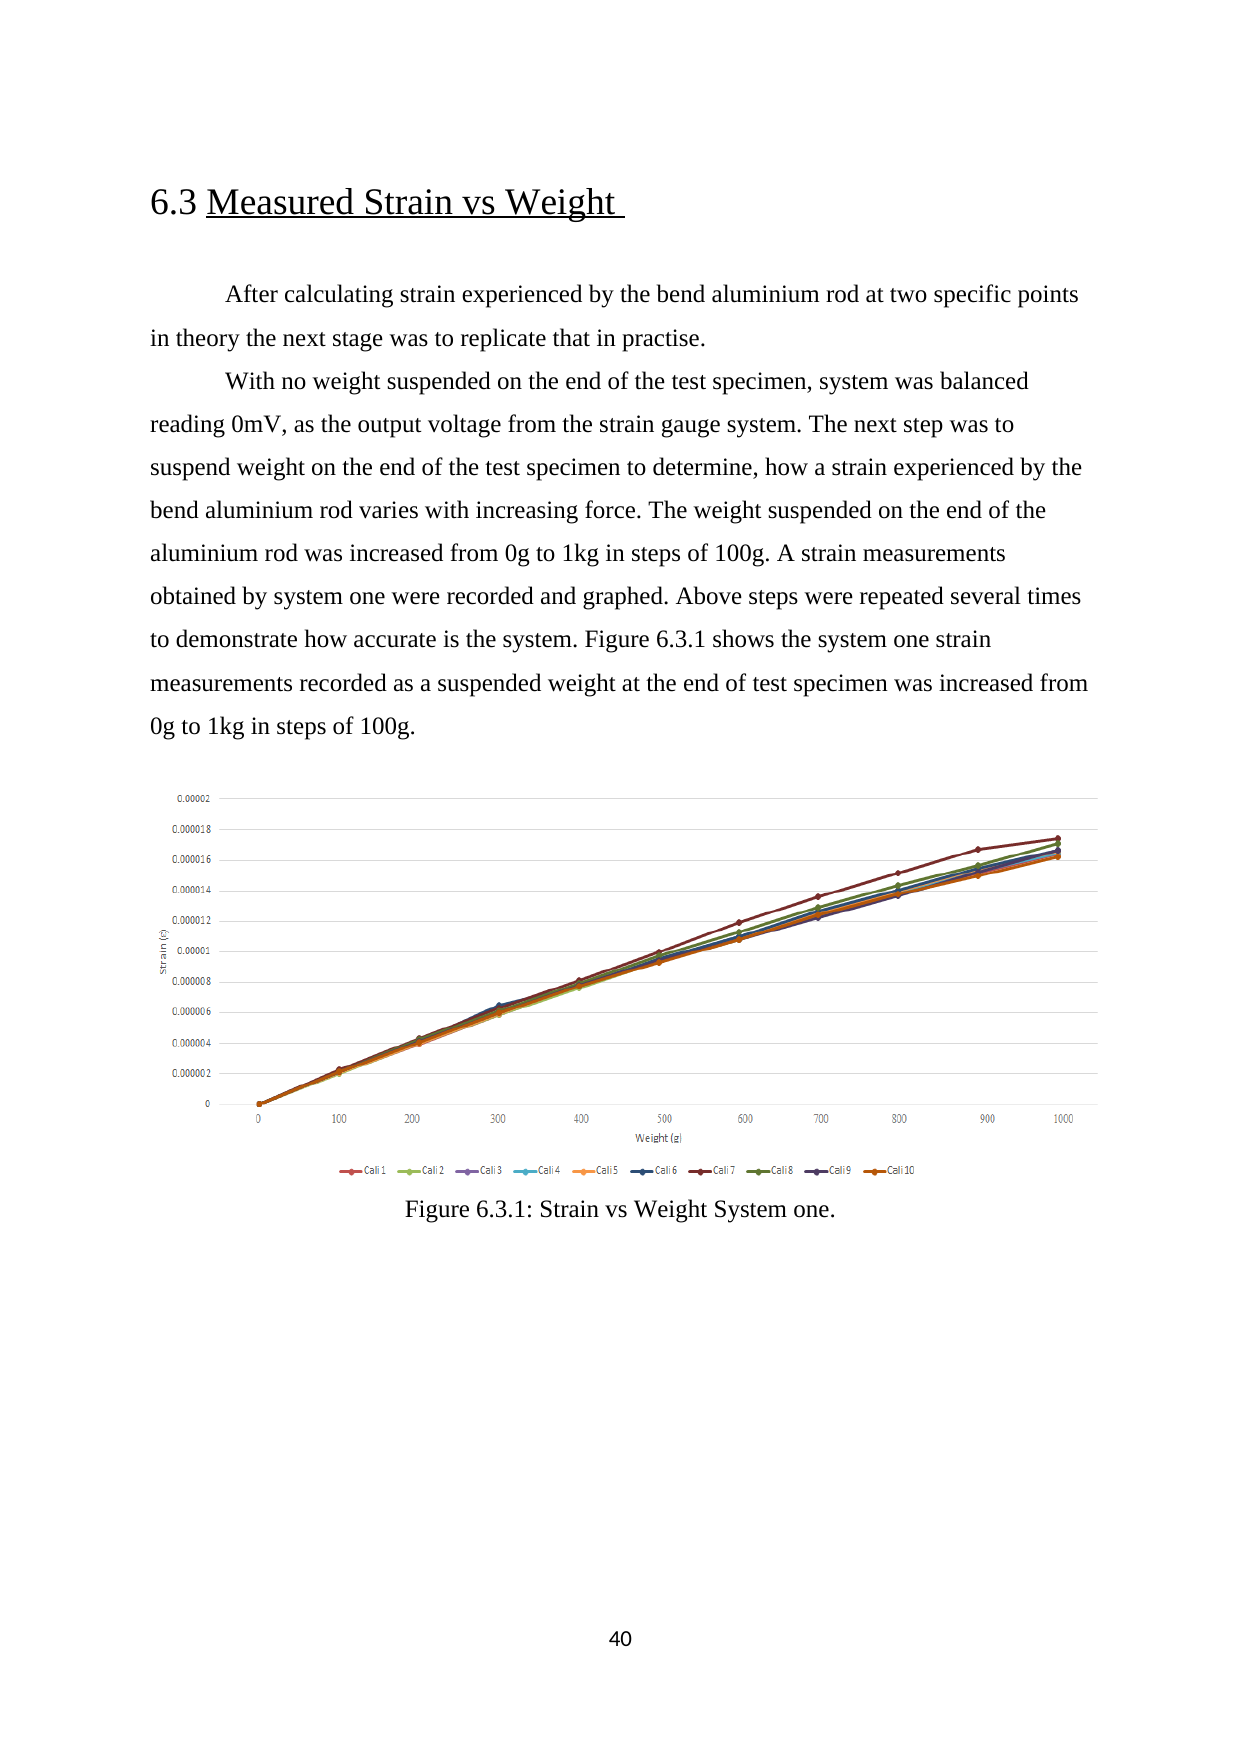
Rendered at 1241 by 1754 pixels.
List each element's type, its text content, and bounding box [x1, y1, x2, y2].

picture [150, 781, 1099, 1181]
text With no weight suspended on the end of the test specimen, system was balanced reading 0mV, as the output voltage from the strain gauge system. The next step was to suspend weight on the end of the test specimen to determine, how a strain experienced by the bend aluminium rod varies with increasing force. The weight suspended on the end of the aluminium rod was increased from 0g to 1kg in steps of 100g. A strain measurements obtained by system one were recorded and graphed. Above steps were repeated several times to demonstrate how accurate is the system. Figure 6.3.1 shows the system one strain measurements recorded as a suspended weight at the end of test specimen was increased from 0g to 1kg in steps of 100g. [150, 366, 1090, 739]
subtitle 6.3 Measured Strain vs Weight [150, 179, 1090, 222]
text After calculating strain experienced by the bend aluminium rod at two specific points in theory the next stage was to replicate that in practise. [150, 279, 1090, 351]
text Figure 6.3.1: Strain vs Weight System one. [150, 1194, 1090, 1223]
